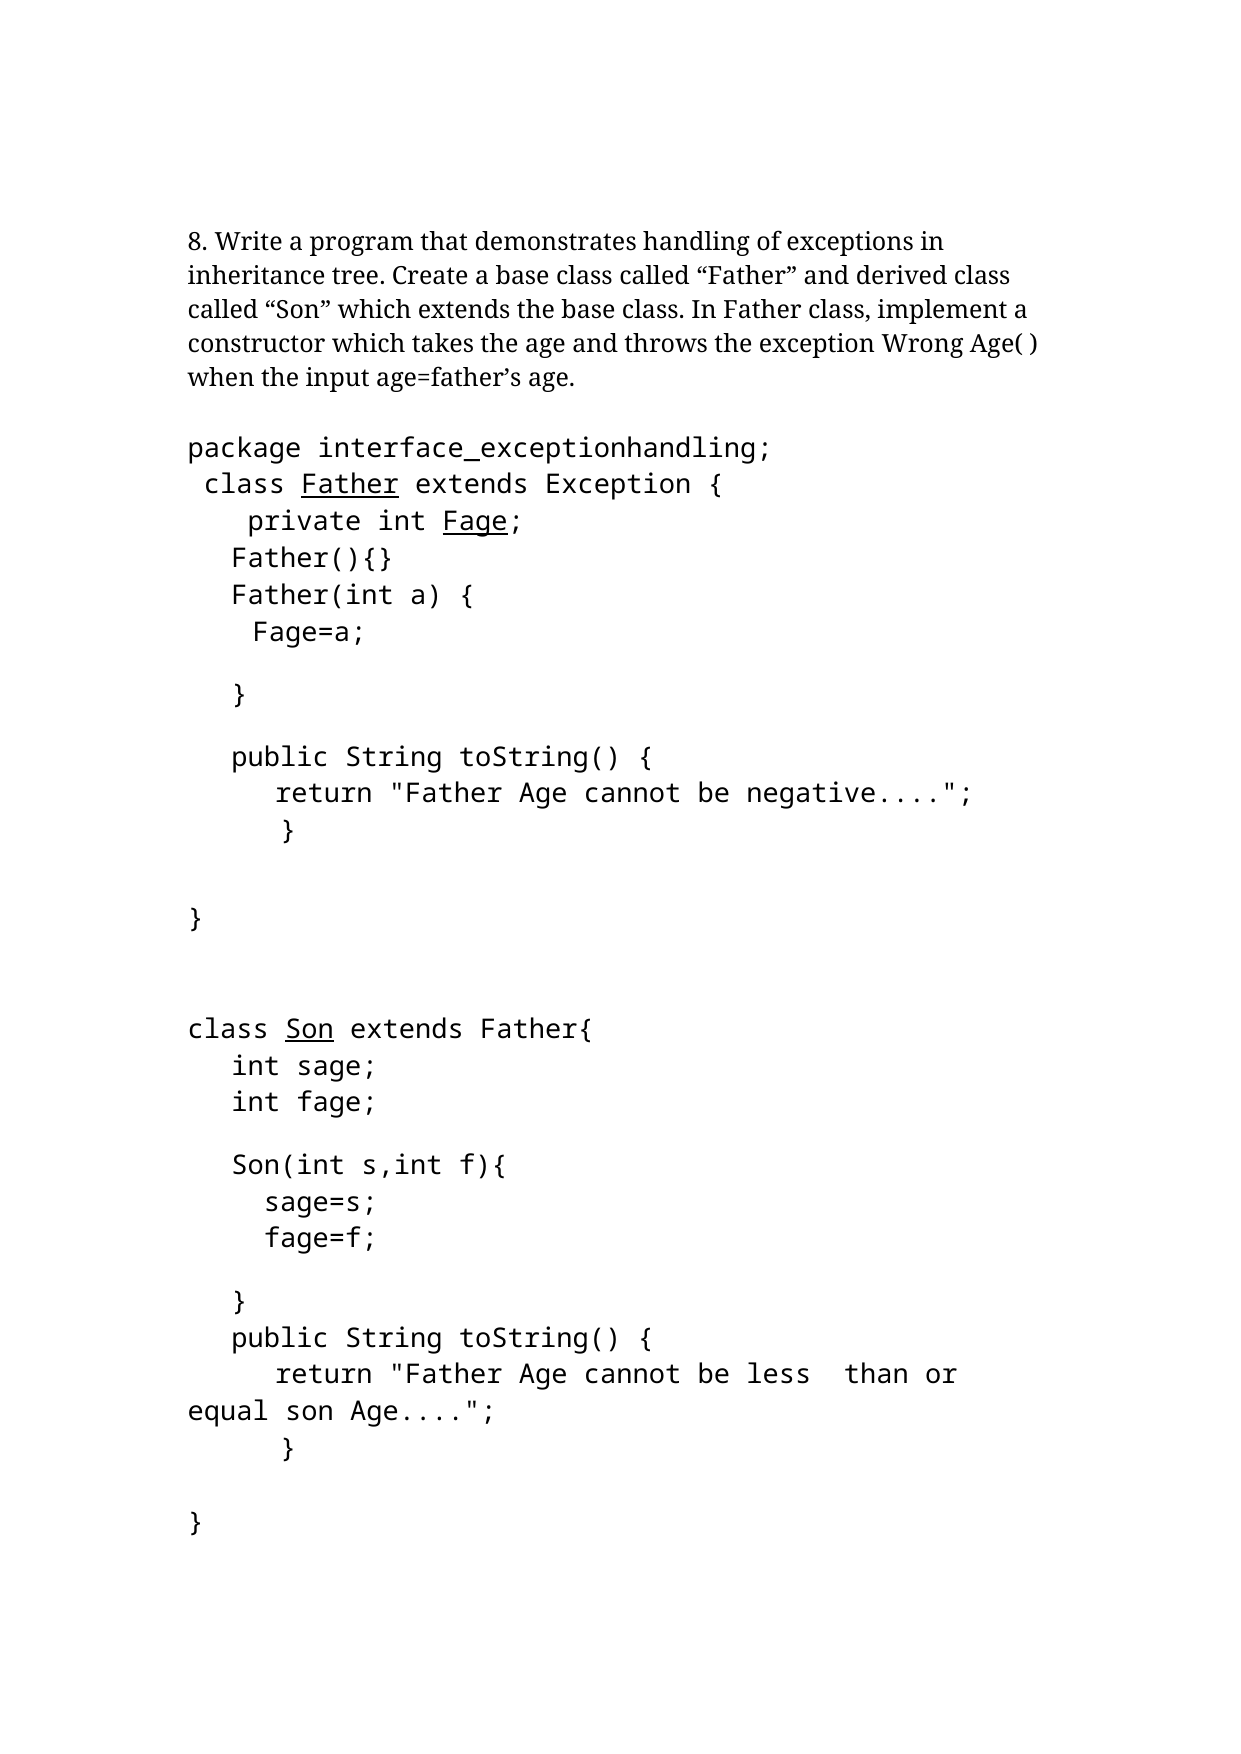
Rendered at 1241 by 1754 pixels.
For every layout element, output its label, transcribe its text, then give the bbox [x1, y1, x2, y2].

text } [187, 675, 1053, 712]
text class Father extends Exception { [187, 465, 1053, 502]
text } [187, 1502, 1053, 1539]
text public String toString() { [187, 1318, 1053, 1355]
text private int Fage; [187, 502, 1053, 539]
text Father(int a) { [187, 576, 1053, 612]
text return "Father Age cannot be negative...."; [187, 774, 1053, 811]
text Son(int s,int f){ [187, 1145, 1053, 1182]
text } [187, 1429, 1053, 1466]
text } [187, 811, 1053, 848]
text Fage=a; [187, 612, 1053, 649]
text int sage; [187, 1046, 1053, 1083]
text Father(){} [187, 539, 1053, 576]
text package interface_exceptionhandling; [187, 428, 1053, 465]
text return "Father Age cannot be less than or equal son Age...."; [187, 1355, 1053, 1429]
text public String toString() { [187, 737, 1053, 774]
text } [187, 898, 1053, 935]
text sage=s; [187, 1182, 1053, 1219]
text class Son extends Father{ [187, 1009, 1053, 1046]
text int fage; [187, 1083, 1053, 1120]
text } [187, 1281, 1053, 1318]
text fage=f; [187, 1219, 1053, 1256]
list Write a program that demonstrates handling of exceptions in inheritance tree. Create a base class called “Father” and derived class called “Son” which extends the base class. In Father class, implement a constructor which takes the age and throws the exception Wrong Age( ) when the input age=father’s age. [187, 224, 1053, 394]
